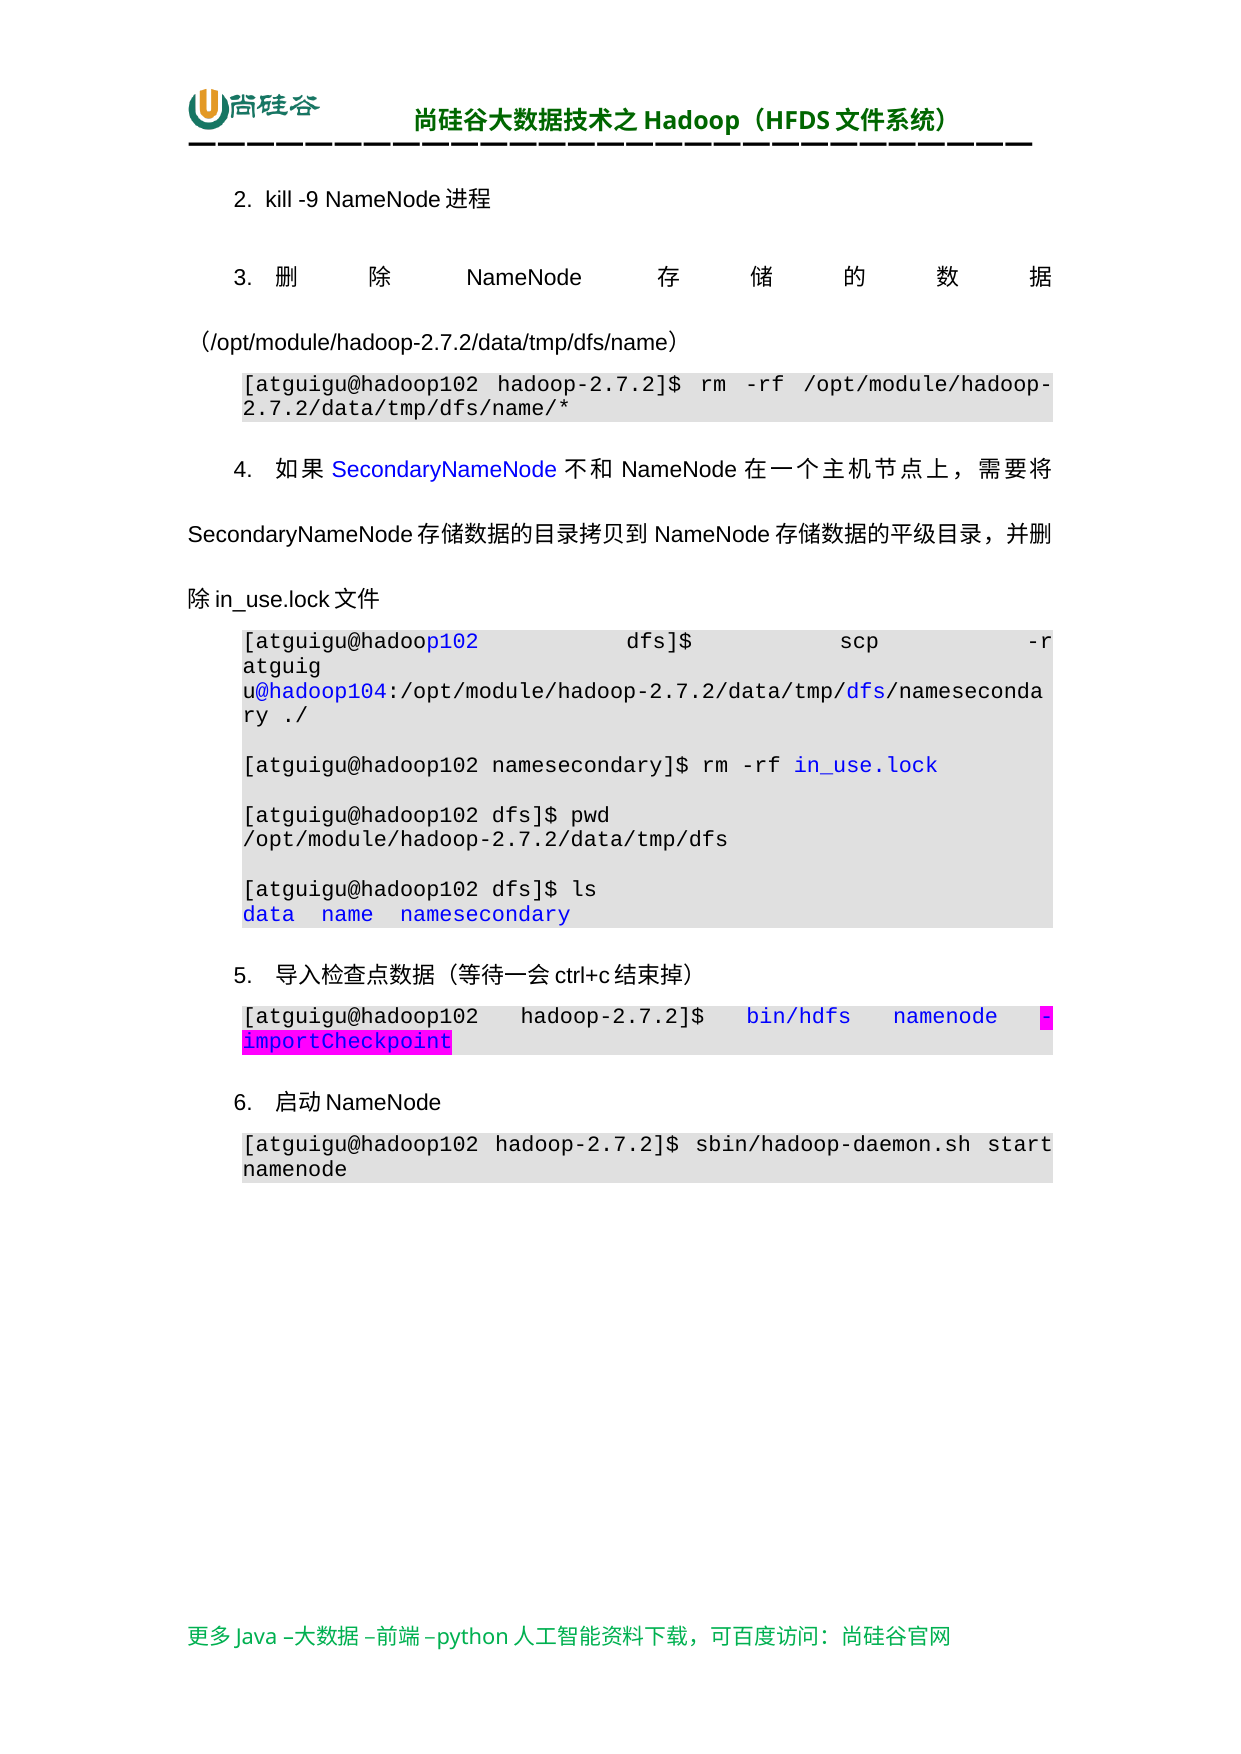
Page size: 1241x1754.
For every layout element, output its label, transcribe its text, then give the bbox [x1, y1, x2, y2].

text data name namesecondary [242, 903, 1053, 928]
text 2. kill -9 NameNode进程 [187, 165, 1053, 230]
text [atguigu@hadoop102 dfs]$ scp -r atguigu@hadoop104:/opt/module/hadoop-2.7.2/data/tmp/dfs/namesecondary ./ [242, 630, 1053, 729]
text [atguigu@hadoop102 dfs]$ ls [242, 878, 1053, 903]
text /opt/module/hadoop-2.7.2/data/tmp/dfs [242, 828, 1053, 853]
text [atguigu@hadoop102 hadoop-2.7.2]$ bin/hdfs namenode -importCheckpoint [242, 1006, 1053, 1055]
text [atguigu@hadoop102 namesecondary]$ rm -rf in_use.lock [242, 754, 1053, 779]
text 5. 导入检查点数据（等待一会ctrl+c结束掉） [187, 941, 1053, 1006]
picture [187, 88, 320, 130]
text 6. 启动NameNode [187, 1068, 1053, 1133]
text 4. 如果SecondaryNameNode不和NameNode在一个主机节点上，需要将SecondaryNameNode存储数据的目录拷贝到NameNode存储数据的平级目录，并删除in_use.lock文件 [187, 435, 1053, 630]
text [atguigu@hadoop102 dfs]$ pwd [242, 804, 1053, 828]
text 3. 删除NameNode存储的数据（/opt/module/hadoop-2.7.2/data/tmp/dfs/name） [187, 243, 1053, 373]
text [atguigu@hadoop102 hadoop-2.7.2]$ sbin/hadoop-daemon.sh start namenode [242, 1133, 1053, 1183]
text [atguigu@hadoop102 hadoop-2.7.2]$ rm -rf /opt/module/hadoop-2.7.2/data/tmp/dfs/name/* [242, 373, 1053, 422]
